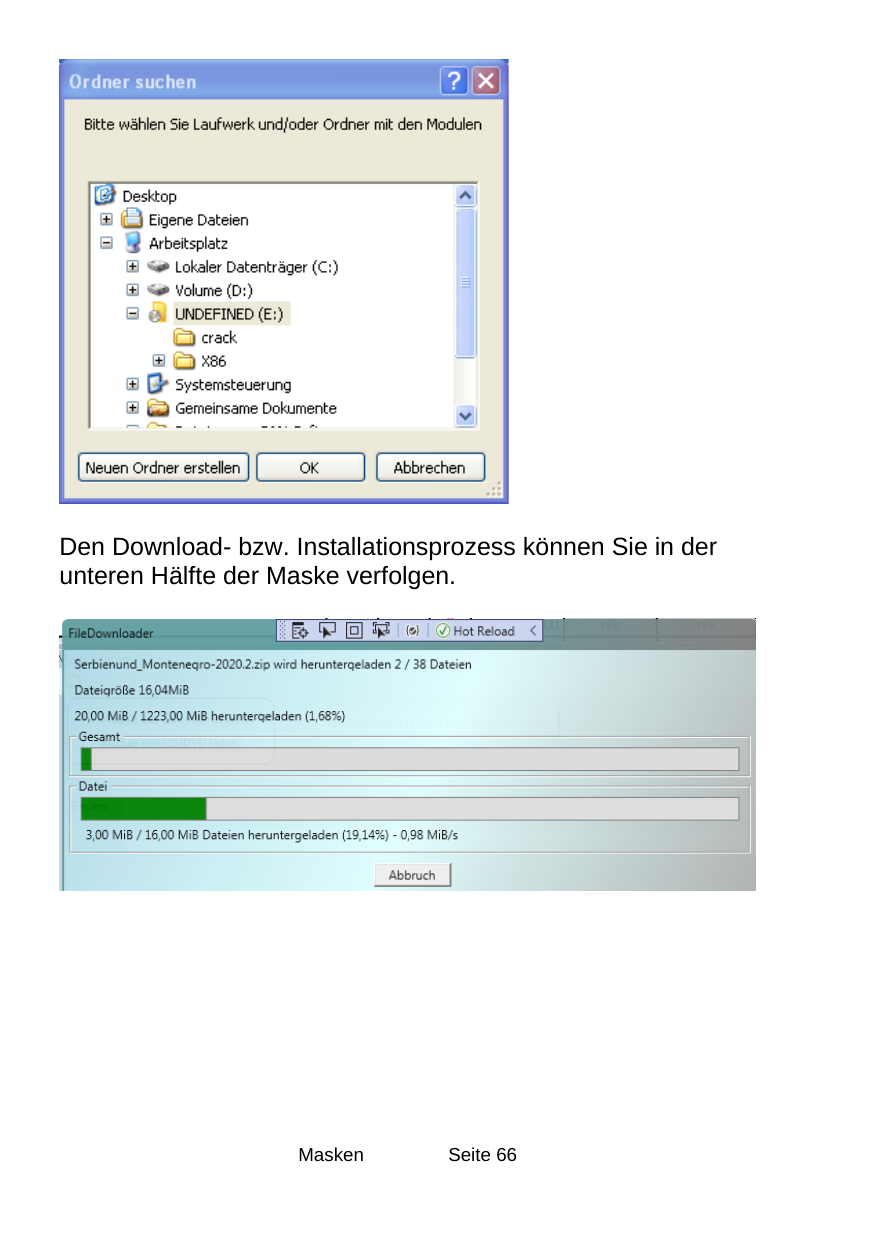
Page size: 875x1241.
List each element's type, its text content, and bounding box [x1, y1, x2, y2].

picture [59, 59, 509, 504]
picture [59, 618, 756, 891]
text Den Download- bzw. Installationsprozess können Sie in der unteren Hälfte der Maske verfolgen. [59, 532, 756, 589]
